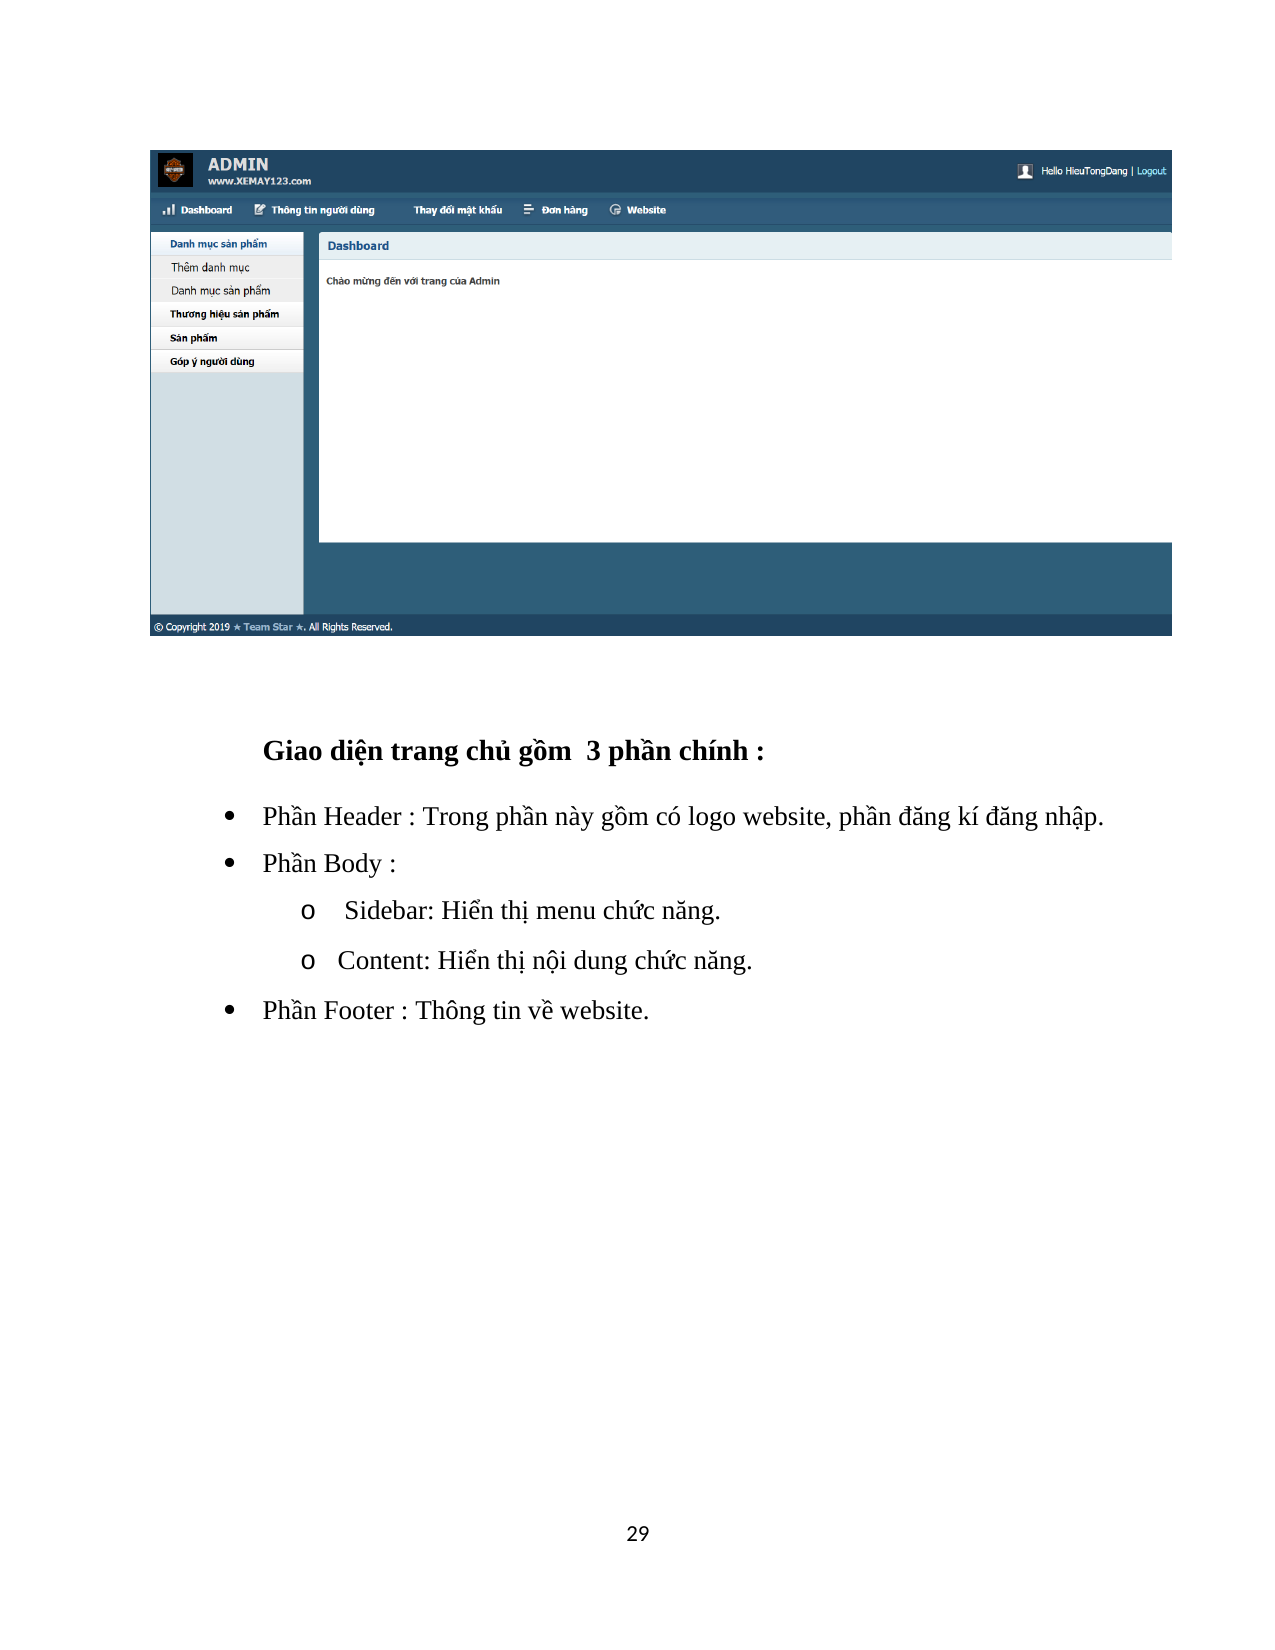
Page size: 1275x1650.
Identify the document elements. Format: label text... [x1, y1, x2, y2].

list Phần Body : [225, 847, 1125, 878]
list Phần Header : Trong phần này gồm có logo website, phần đăng kí đăng nhập. [225, 800, 1125, 831]
text Giao diện trang chủ gồm 3 phần chính : [187, 733, 1125, 767]
list Phần Footer : Thông tin về website. [225, 994, 1125, 1025]
picture [150, 150, 1172, 636]
list Content: Hiển thị nội dung chức năng. [300, 944, 1125, 977]
list Sidebar: Hiển thị menu chức năng. [300, 894, 1125, 927]
